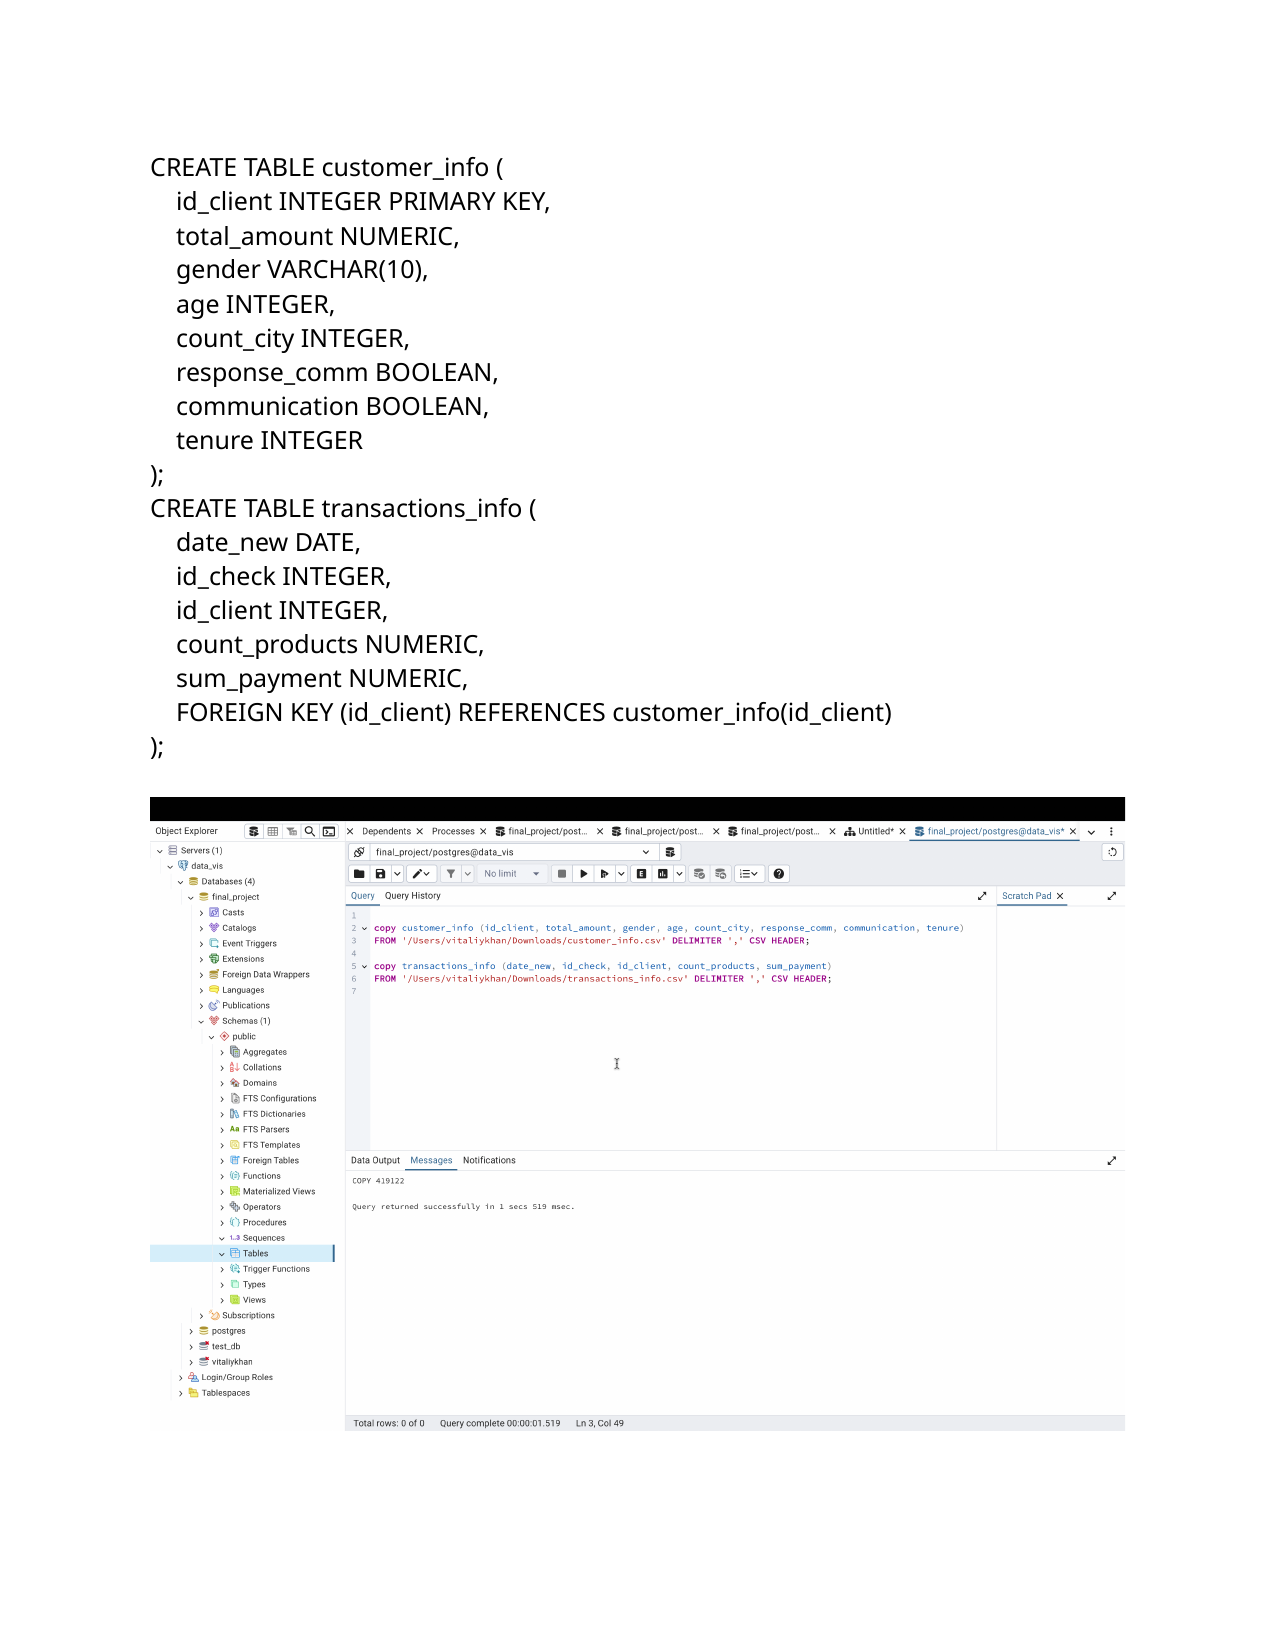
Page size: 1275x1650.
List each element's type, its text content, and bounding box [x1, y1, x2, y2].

text age INTEGER, [150, 286, 1125, 320]
text date_new DATE, [150, 525, 1125, 559]
text id_client INTEGER PRIMARY KEY, [150, 184, 1125, 218]
text communication BOOLEAN, [150, 388, 1125, 422]
text ); [150, 729, 1125, 763]
text gender VARCHAR(10), [150, 252, 1125, 286]
text total_amount NUMERIC, [150, 218, 1125, 252]
text FOREIGN KEY (id_client) REFERENCES customer_info(id_client) [150, 695, 1125, 729]
text id_check INTEGER, [150, 559, 1125, 593]
text id_client INTEGER, [150, 593, 1125, 627]
text CREATE TABLE transactions_info ( [150, 491, 1125, 525]
text response_comm BOOLEAN, [150, 354, 1125, 388]
text tenure INTEGER [150, 422, 1125, 457]
text sum_payment NUMERIC, [150, 661, 1125, 695]
picture [150, 797, 1125, 1431]
text count_city INTEGER, [150, 320, 1125, 354]
text ); [150, 457, 1125, 491]
text CREATE TABLE customer_info ( [150, 150, 1125, 184]
text count_products NUMERIC, [150, 627, 1125, 661]
